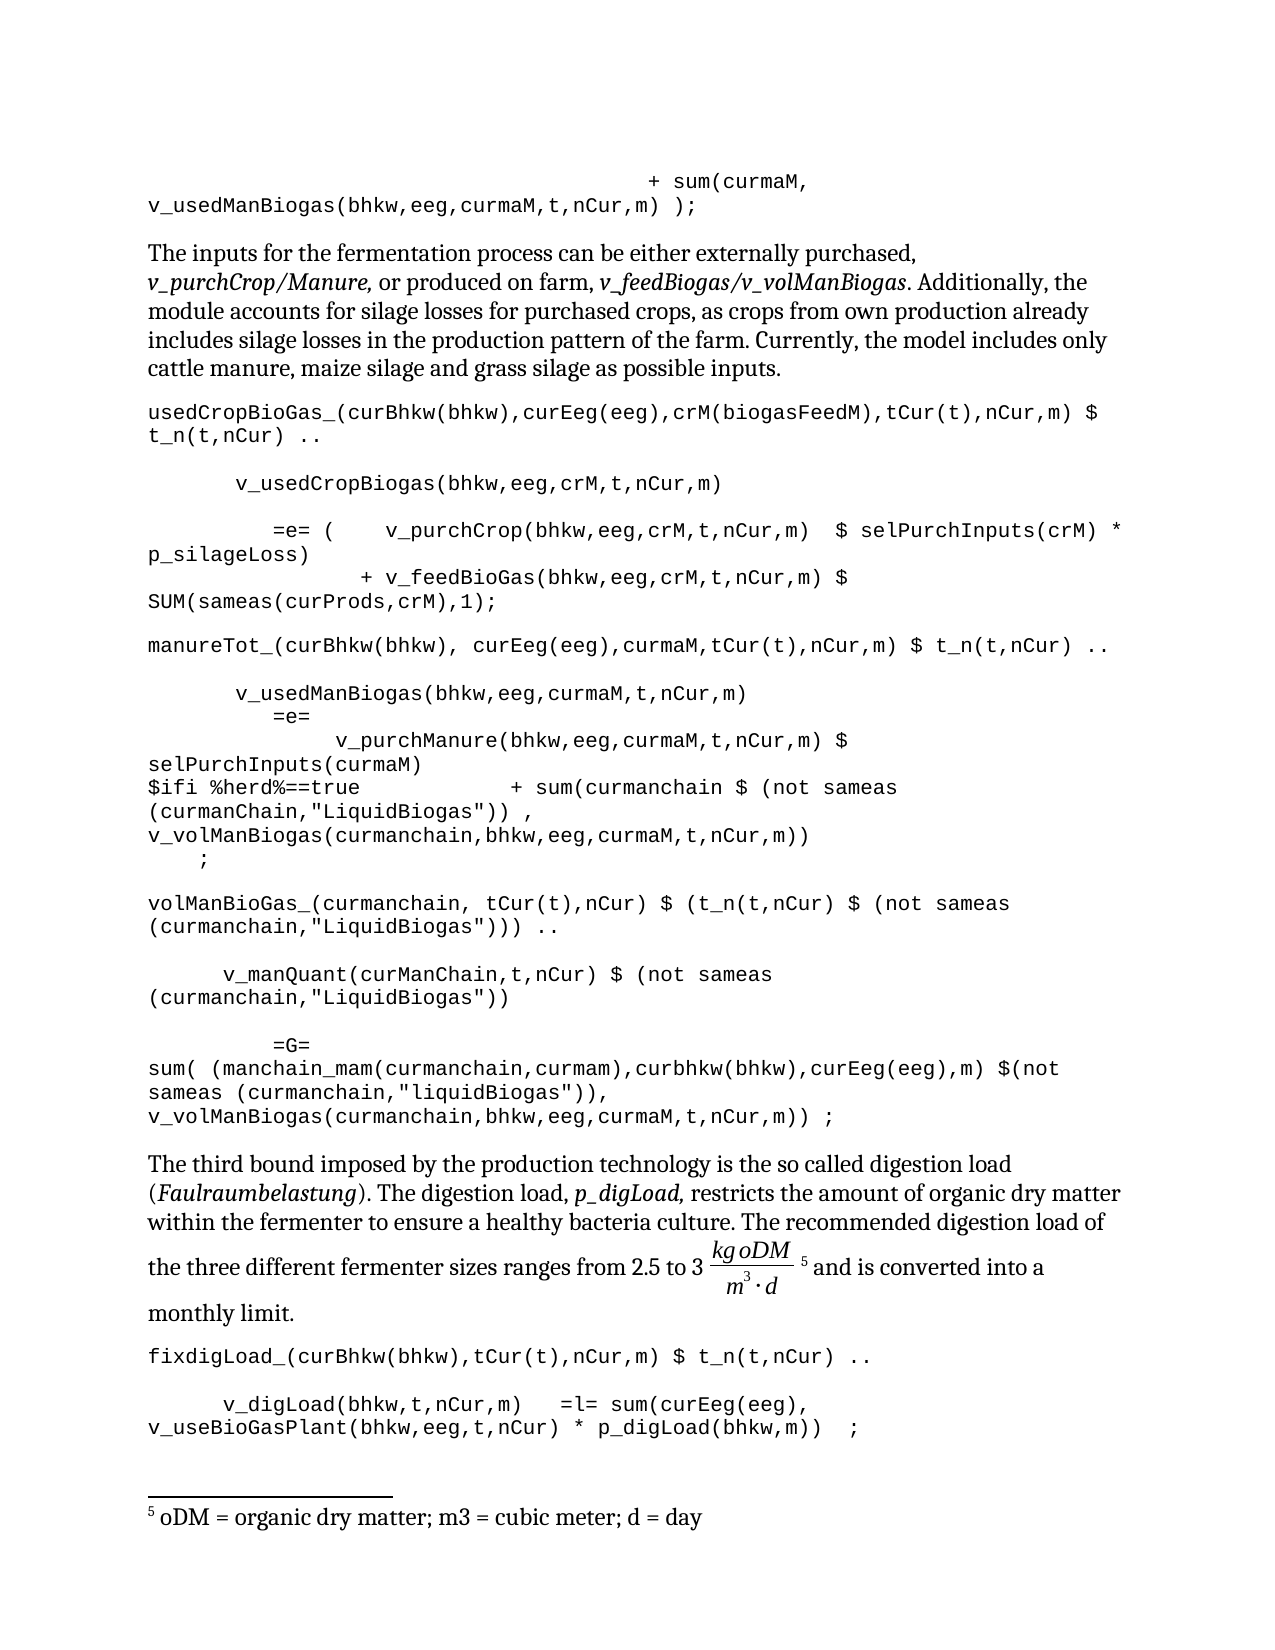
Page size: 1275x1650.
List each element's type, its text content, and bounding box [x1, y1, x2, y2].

text The third bound imposed by the production technology is the so called digestion load (Faulraumbelastung). The digestion load, p_digLoad, restricts the amount of organic dry matter within the fermenter to ensure a healthy bacteria culture. The recommended digestion load of the three different fermenter sizes ranges from 2.5 to 3 and is converted into a monthly limit. [148, 1150, 1127, 1328]
text fixdigLoad_(curBhkw(bhkw),tCur(t),nCur,m) $ t_n(t,nCur) .. v_digLoad(bhkw,t,nCur,m) =l= sum(curEeg(eeg), v_useBioGasPlant(bhkw,eeg,t,nCur) * p_digLoad(bhkw,m)) ; [148, 1346, 1127, 1441]
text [148, 148, 1127, 218]
text volManBioGas_(curmanchain, tCur(t),nCur) $ (t_n(t,nCur) $ (not sameas (curmanchain,"LiquidBiogas"))) .. v_manQuant(curManChain,t,nCur) $ (not sameas (curmanchain,"LiquidBiogas")) =G= sum( (manchain_mam(curmanchain,curmam),curbhkw(bhkw),curEeg(eeg),m) $(not sameas (curmanchain,"liquidBiogas")), v_volManBiogas(curmanchain,bhkw,eeg,curmaM,t,nCur,m)) ; [148, 893, 1127, 1129]
text The inputs for the fermentation process can be either externally purchased, v_purchCrop/Manure, or produced on farm, v_feedBiogas/v_volManBiogas. Additionally, the module accounts for silage losses for purchased crops, as crops from own production already includes silage losses in the production pattern of the farm. Currently, the model includes only cattle manure, maize silage and grass silage as possible inputs. [148, 239, 1127, 383]
text manureTot_(curBhkw(bhkw), curEeg(eeg),curmaM,tCur(t),nCur,m) $ t_n(t,nCur) .. v_usedManBiogas(bhkw,eeg,curmaM,t,nCur,m) =e= v_purchManure(bhkw,eeg,curmaM,t,nCur,m) $ selPurchInputs(curmaM) $ifi %herd%==true + sum(curmanchain $ (not sameas (curmanChain,"LiquidBiogas")) , v_volManBiogas(curmanchain,bhkw,eeg,curmaM,t,nCur,m)) ; [148, 636, 1127, 872]
text usedCropBioGas_(curBhkw(bhkw),curEeg(eeg),crM(biogasFeedM),tCur(t),nCur,m) $ t_n(t,nCur) .. v_usedCropBiogas(bhkw,eeg,crM,t,nCur,m) =e= ( v_purchCrop(bhkw,eeg,crM,t,nCur,m) $ selPurchInputs(crM) * p_silageLoss) + v_feedBioGas(bhkw,eeg,crM,t,nCur,m) $ SUM(sameas(curProds,crM),1); [148, 402, 1127, 615]
